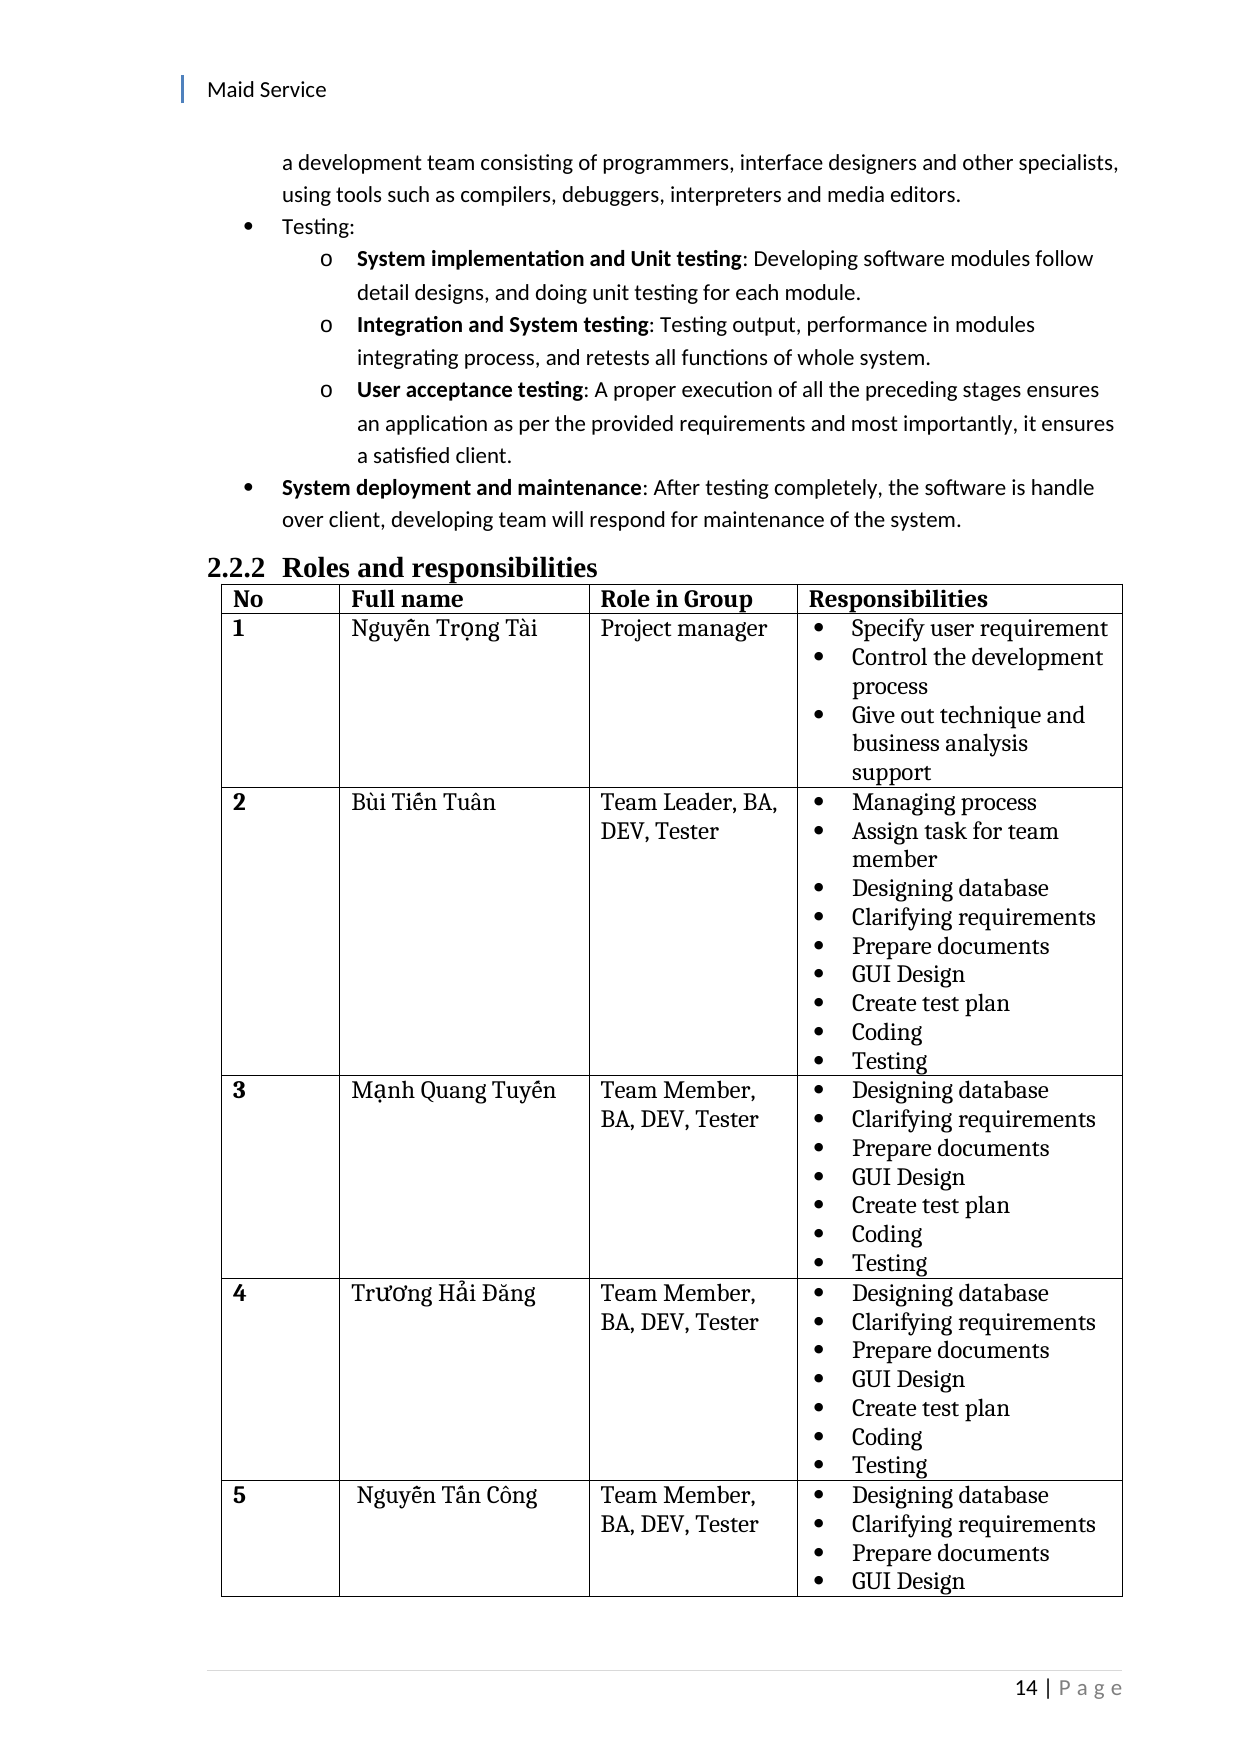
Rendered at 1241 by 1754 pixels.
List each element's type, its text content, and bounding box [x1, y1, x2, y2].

table_cell Trương Hải Đăng [340, 1279, 589, 1480]
table_cell Team Leader, BA, DEV, Tester [590, 788, 797, 1075]
table_cell Designing database Clarifying requirements Prepare documents GUI Design Create test plan Coding Testing [798, 1076, 1122, 1278]
list Testing: [244, 212, 1122, 240]
table_cell Bùi Tiến Tuân [340, 788, 589, 1075]
table_cell Project manager [590, 614, 797, 787]
list System deployment and maintenance: After testing completely, the software is handle over client, developing team will respond for maintenance of the system. [244, 473, 1122, 533]
table_cell Managing process Assign task for team member Designing database Clarifying requirements Prepare documents GUI Design Create test plan Coding Testing [798, 788, 1122, 1075]
table_header No [222, 585, 339, 613]
list User acceptance testing: A proper execution of all the preceding stages ensures an application as per the provided requirements and most importantly, it ensures a satisfied client. [319, 375, 1122, 469]
table_cell 3 [222, 1076, 339, 1278]
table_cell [798, 1279, 1122, 1480]
table_header Responsibilities [798, 585, 1122, 613]
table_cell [590, 1481, 797, 1596]
table_header Role in Group [590, 585, 797, 613]
table_cell Nguyễn Trọng Tài [340, 614, 589, 787]
table_cell 4 [222, 1279, 339, 1480]
list System implementation and Unit testing: Developing software modules follow detail designs, and doing unit testing for each module. [319, 244, 1122, 306]
table_header Full name [340, 585, 589, 613]
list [244, 148, 1122, 208]
list Integration and System testing: Testing output, performance in modules integrating process, and retests all functions of whole system. [319, 310, 1122, 371]
table_cell 1 [222, 614, 339, 787]
table_cell Nguyễn Tấn Công [340, 1481, 589, 1596]
table_cell Specify user requirement Control the development process Give out technique and business analysis support [798, 614, 1122, 787]
table_cell Team Member, BA, DEV, Tester [590, 1279, 797, 1480]
table_cell 5 [222, 1481, 339, 1596]
table_cell 2 [222, 788, 339, 1075]
table_cell Mạnh Quang Tuyến [340, 1076, 589, 1278]
table_cell Team Member, BA, DEV, Tester [590, 1076, 797, 1278]
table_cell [798, 1481, 1122, 1596]
subtitle Roles and responsibilities [207, 550, 1122, 583]
